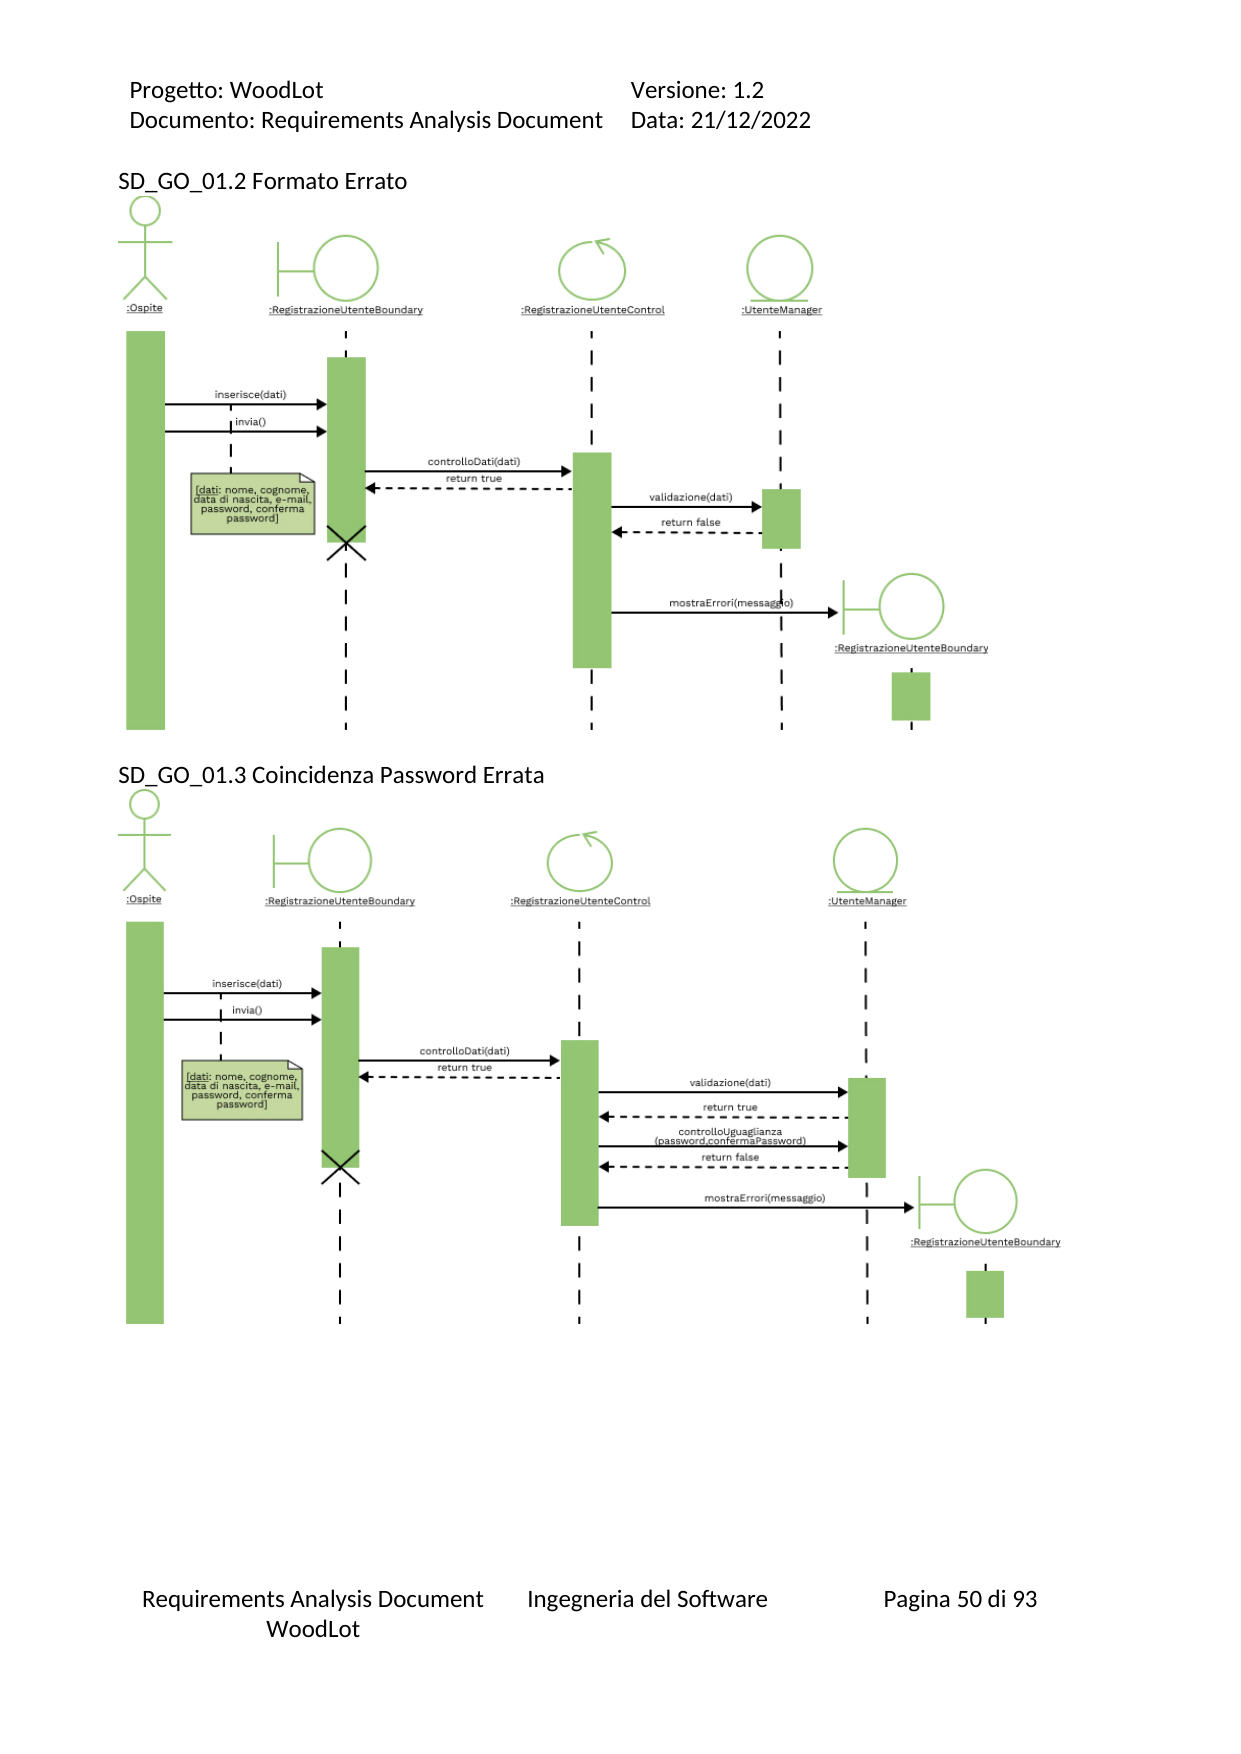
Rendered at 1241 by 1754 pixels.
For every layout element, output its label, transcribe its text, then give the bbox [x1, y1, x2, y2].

picture [118, 789, 1061, 1325]
text SD_GO_01.3 Coincidenza Password Errata [118, 759, 1122, 790]
picture [118, 196, 988, 731]
